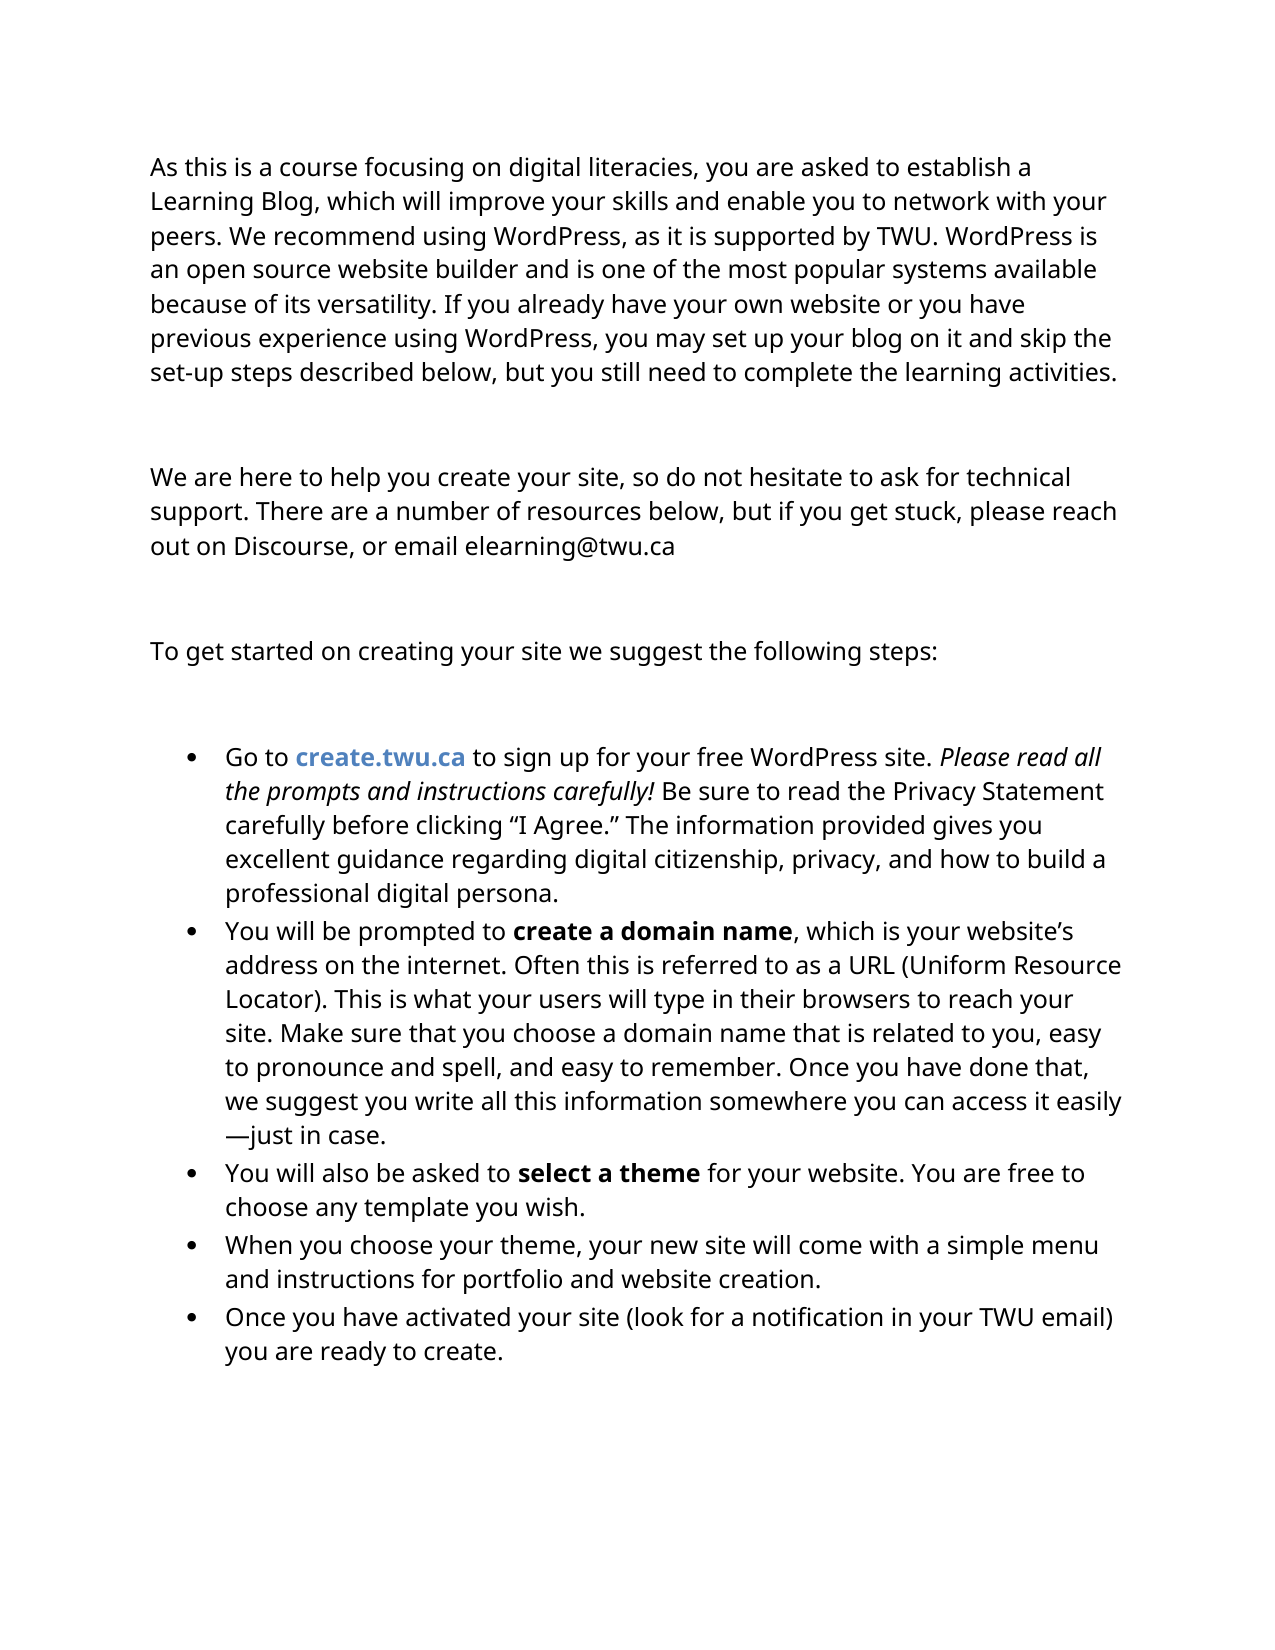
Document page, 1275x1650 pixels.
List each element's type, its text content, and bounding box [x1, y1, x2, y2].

text As this is a course focusing on digital literacies, you are asked to establish a Learning Blog, which will improve your skills and enable you to network with your peers. We recommend using WordPress, as it is supported by TWU. WordPress is an open source website builder and is one of the most popular systems available because of its versatility. If you already have your own website or you have previous experience using WordPress, you may set up your blog on it and skip the set-up steps described below, but you still need to complete the learning activities. [150, 150, 1125, 388]
list Go to create.twu.ca to sign up for your free WordPress site. Please read all the prompts and instructions carefully! Be sure to read the Privacy Statement carefully before clicking “I Agree.” The information provided gives you excellent guidance regarding digital citizenship, privacy, and how to build a professional digital persona. [187, 739, 1125, 910]
text To get started on creating your site we suggest the following steps: [150, 634, 1125, 668]
list When you choose your theme, your new site will come with a simple menu and instructions for portfolio and website creation. [187, 1227, 1125, 1296]
list You will also be asked to select a theme for your website. You are free to choose any template you wish. [187, 1156, 1125, 1224]
text We are here to help you create your site, so do not hesitate to ask for technical support. There are a number of resources below, but if you get stuck, please reach out on Discourse, or email elearning@twu.ca [150, 460, 1125, 562]
list Once you have activated your site (look for a notification in your TWU email) you are ready to create. [187, 1299, 1125, 1367]
list You will be prompted to create a domain name, which is your website’s address on the internet. Often this is referred to as a URL (Uniform Resource Locator). This is what your users will type in their browsers to reach your site. Make sure that you choose a domain name that is related to you, easy to pronounce and spell, and easy to remember. Once you have done that, we suggest you write all this information somewhere you can access it easily—just in case. [187, 913, 1125, 1152]
